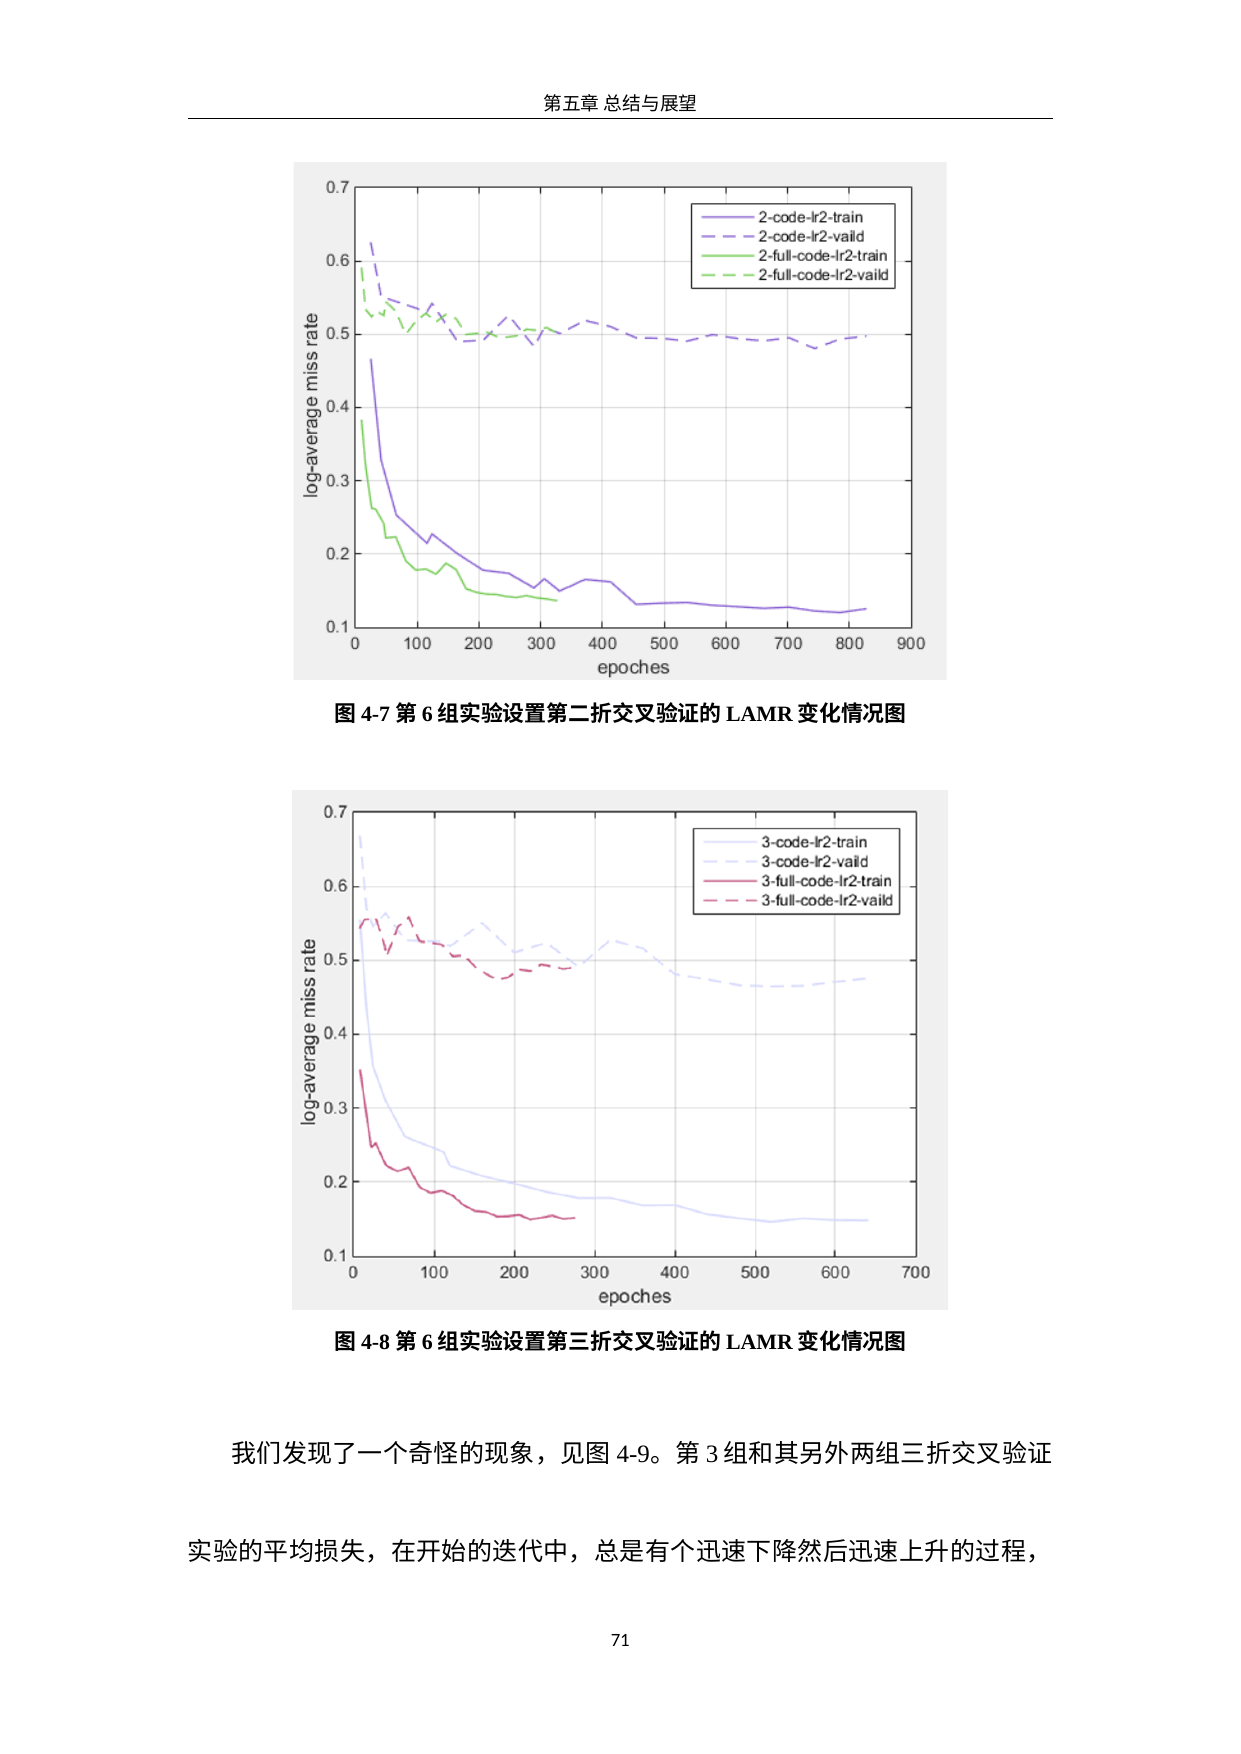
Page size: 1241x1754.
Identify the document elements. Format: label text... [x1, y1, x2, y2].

picture [292, 790, 949, 1310]
picture [293, 162, 947, 680]
text 图 4-8 第6组实验设置第三折交叉验证的LAMR变化情况图 [187, 1324, 1053, 1356]
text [187, 1419, 1053, 1582]
text 图 4-7 第6组实验设置第二折交叉验证的LAMR变化情况图 [187, 695, 1053, 728]
